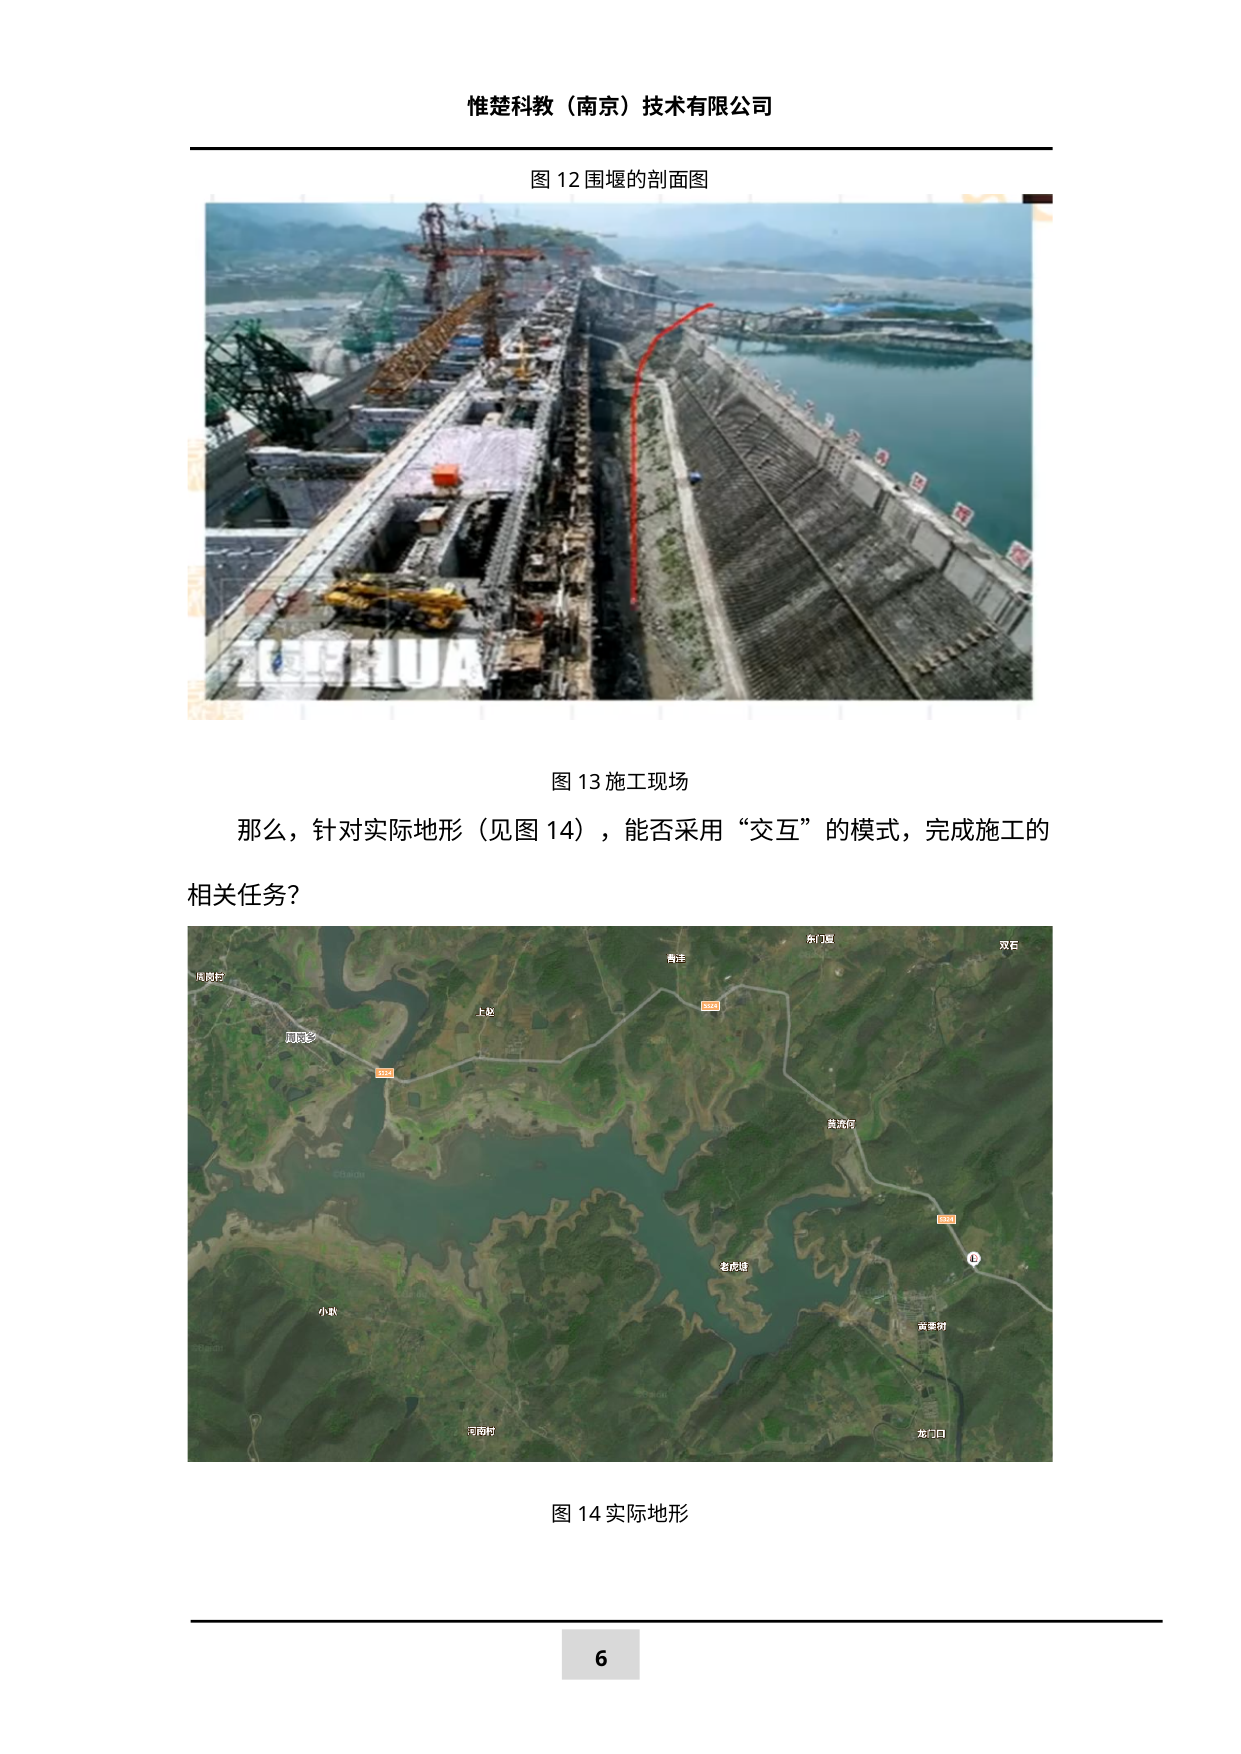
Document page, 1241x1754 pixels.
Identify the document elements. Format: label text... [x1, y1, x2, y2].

picture [187, 926, 1053, 1462]
text 图 12 围堰的剖面图 [187, 162, 1053, 194]
text 图 13 施工现场 [187, 764, 1053, 796]
picture [187, 194, 1053, 720]
